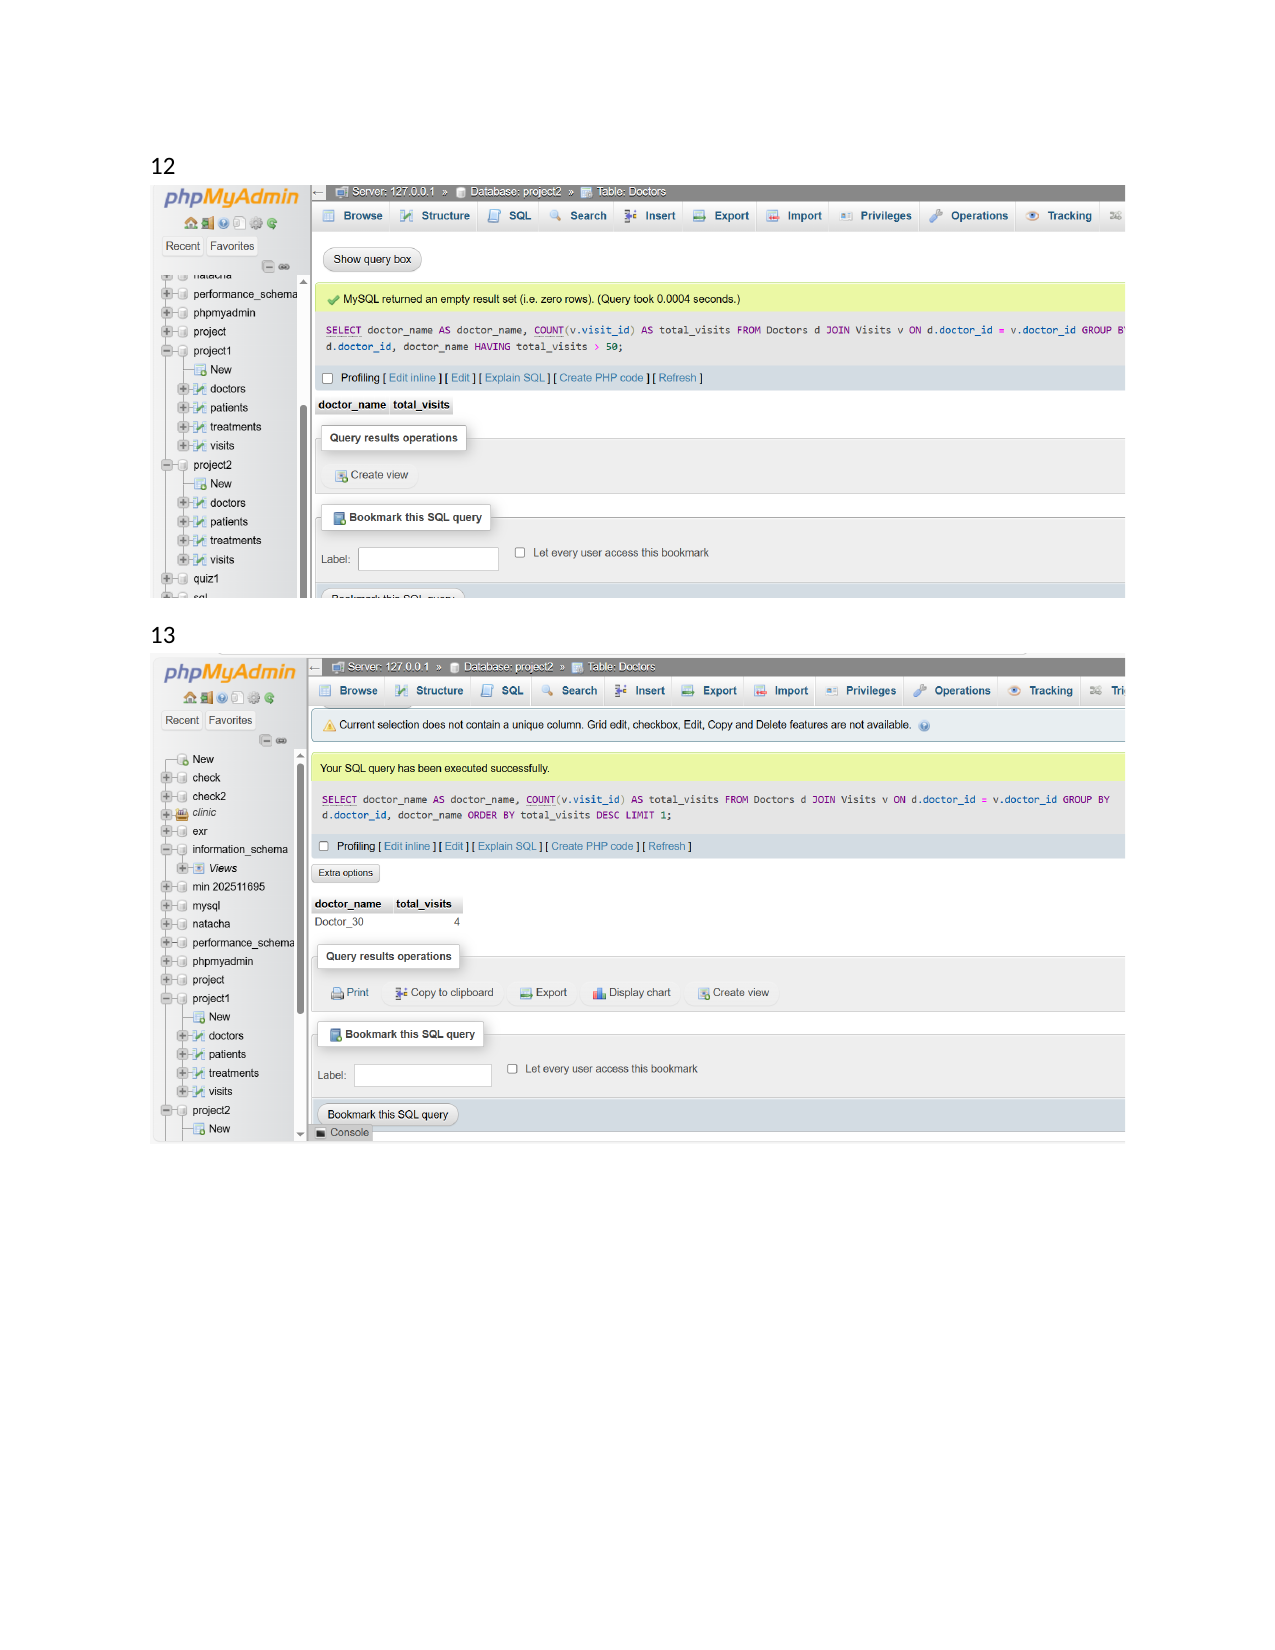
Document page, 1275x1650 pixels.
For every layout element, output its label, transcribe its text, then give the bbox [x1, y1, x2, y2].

picture [150, 185, 1125, 598]
text 13 [150, 619, 1125, 653]
text 12 [150, 150, 1125, 185]
picture [150, 653, 1125, 1144]
